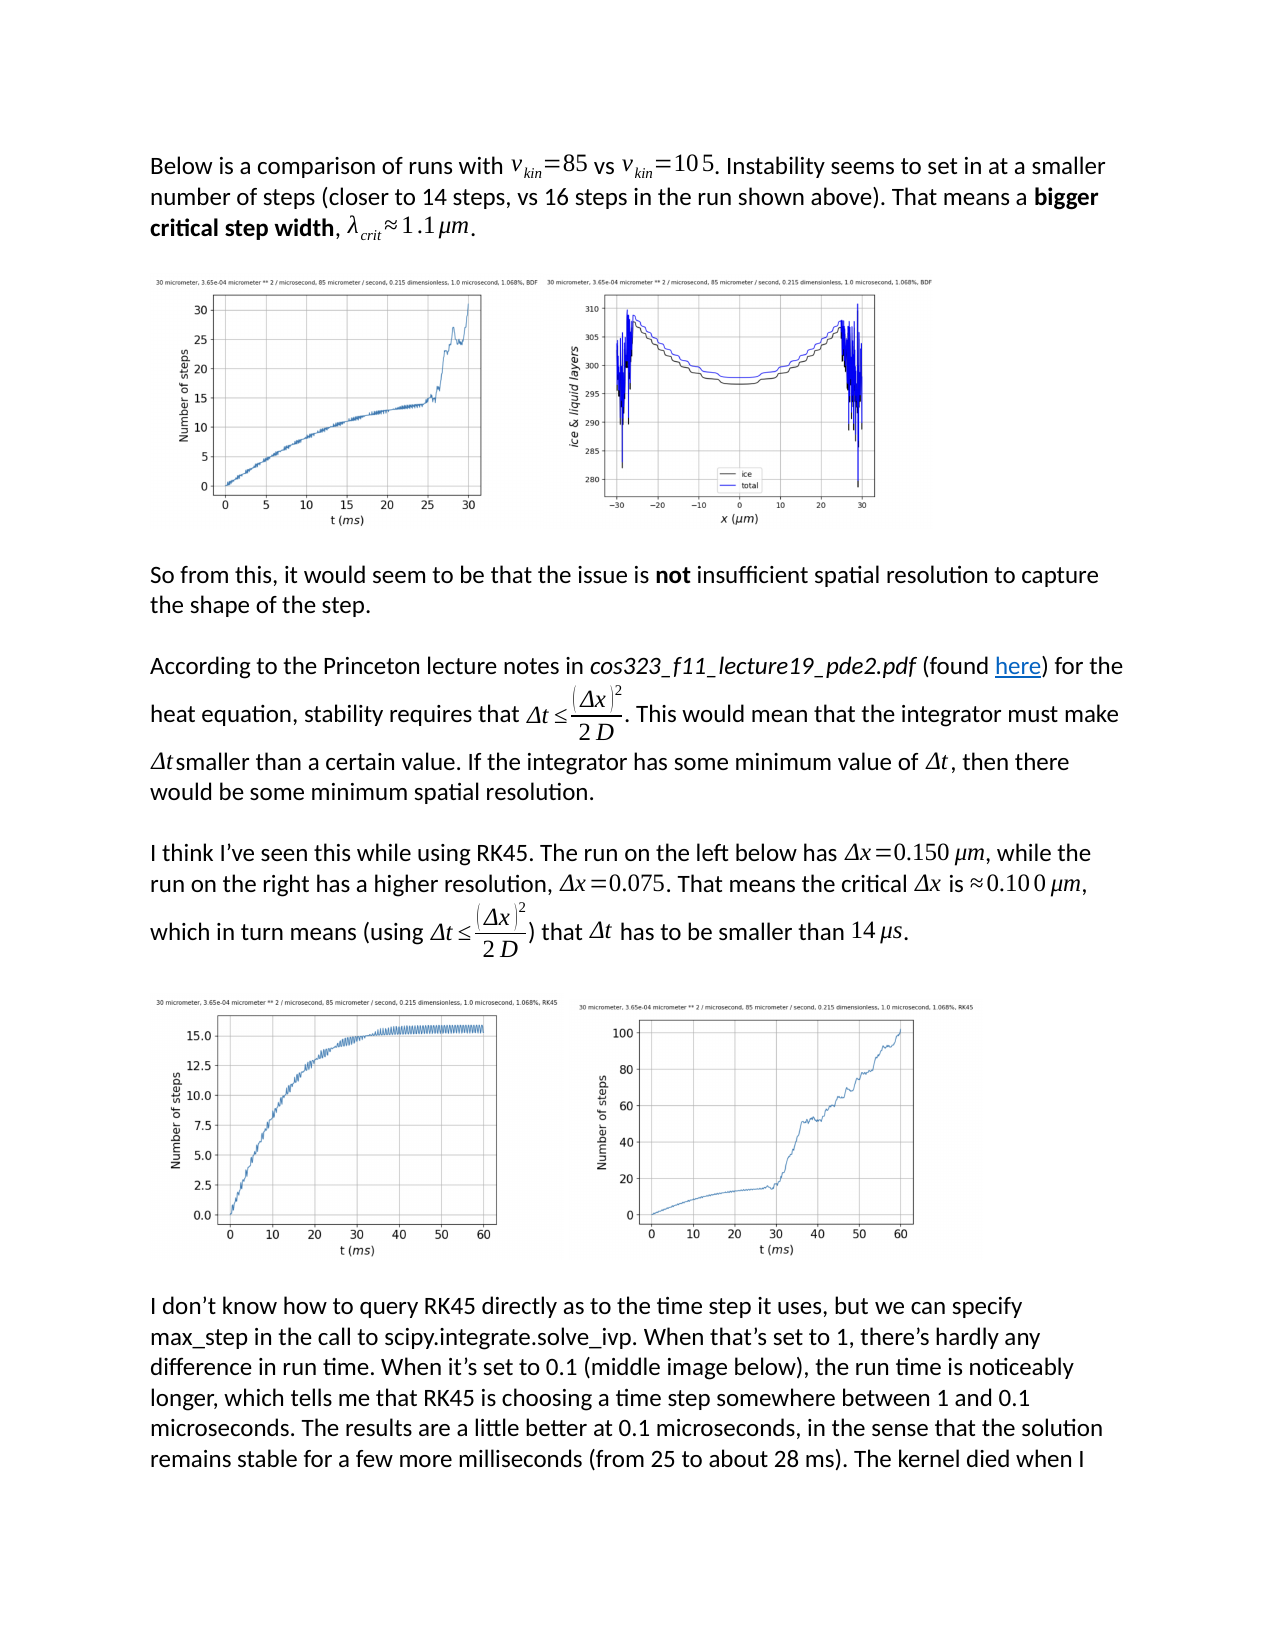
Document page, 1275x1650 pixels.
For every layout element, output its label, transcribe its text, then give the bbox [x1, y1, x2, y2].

text Below is a comparison of runs with vs . Instability seems to set in at a smaller number of steps (closer to 14 steps, vs 16 steps in the run shown above). That means a bigger critical step width, . [150, 150, 1125, 243]
picture [150, 273, 934, 529]
picture [150, 993, 564, 1260]
picture [569, 999, 983, 1260]
text So from this, it would seem to be that the issue is not insufficient spatial resolution to capture the shape of the step. [150, 559, 1125, 620]
text I think I’ve seen this while using RK45. The run on the left below has , while the run on the right has a higher resolution, . That means the critical is , which in turn means (using ) that has to be smaller than . [150, 837, 1125, 963]
text According to the Princeton lecture notes in cos323_f11_lecture19_pde2.pdf (found here) for the heat equation, stability requires that . This would mean that the integrator must make smaller than a certain value. If the integrator has some minimum value of , then there would be some minimum spatial resolution. [150, 650, 1125, 807]
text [150, 1290, 1125, 1473]
